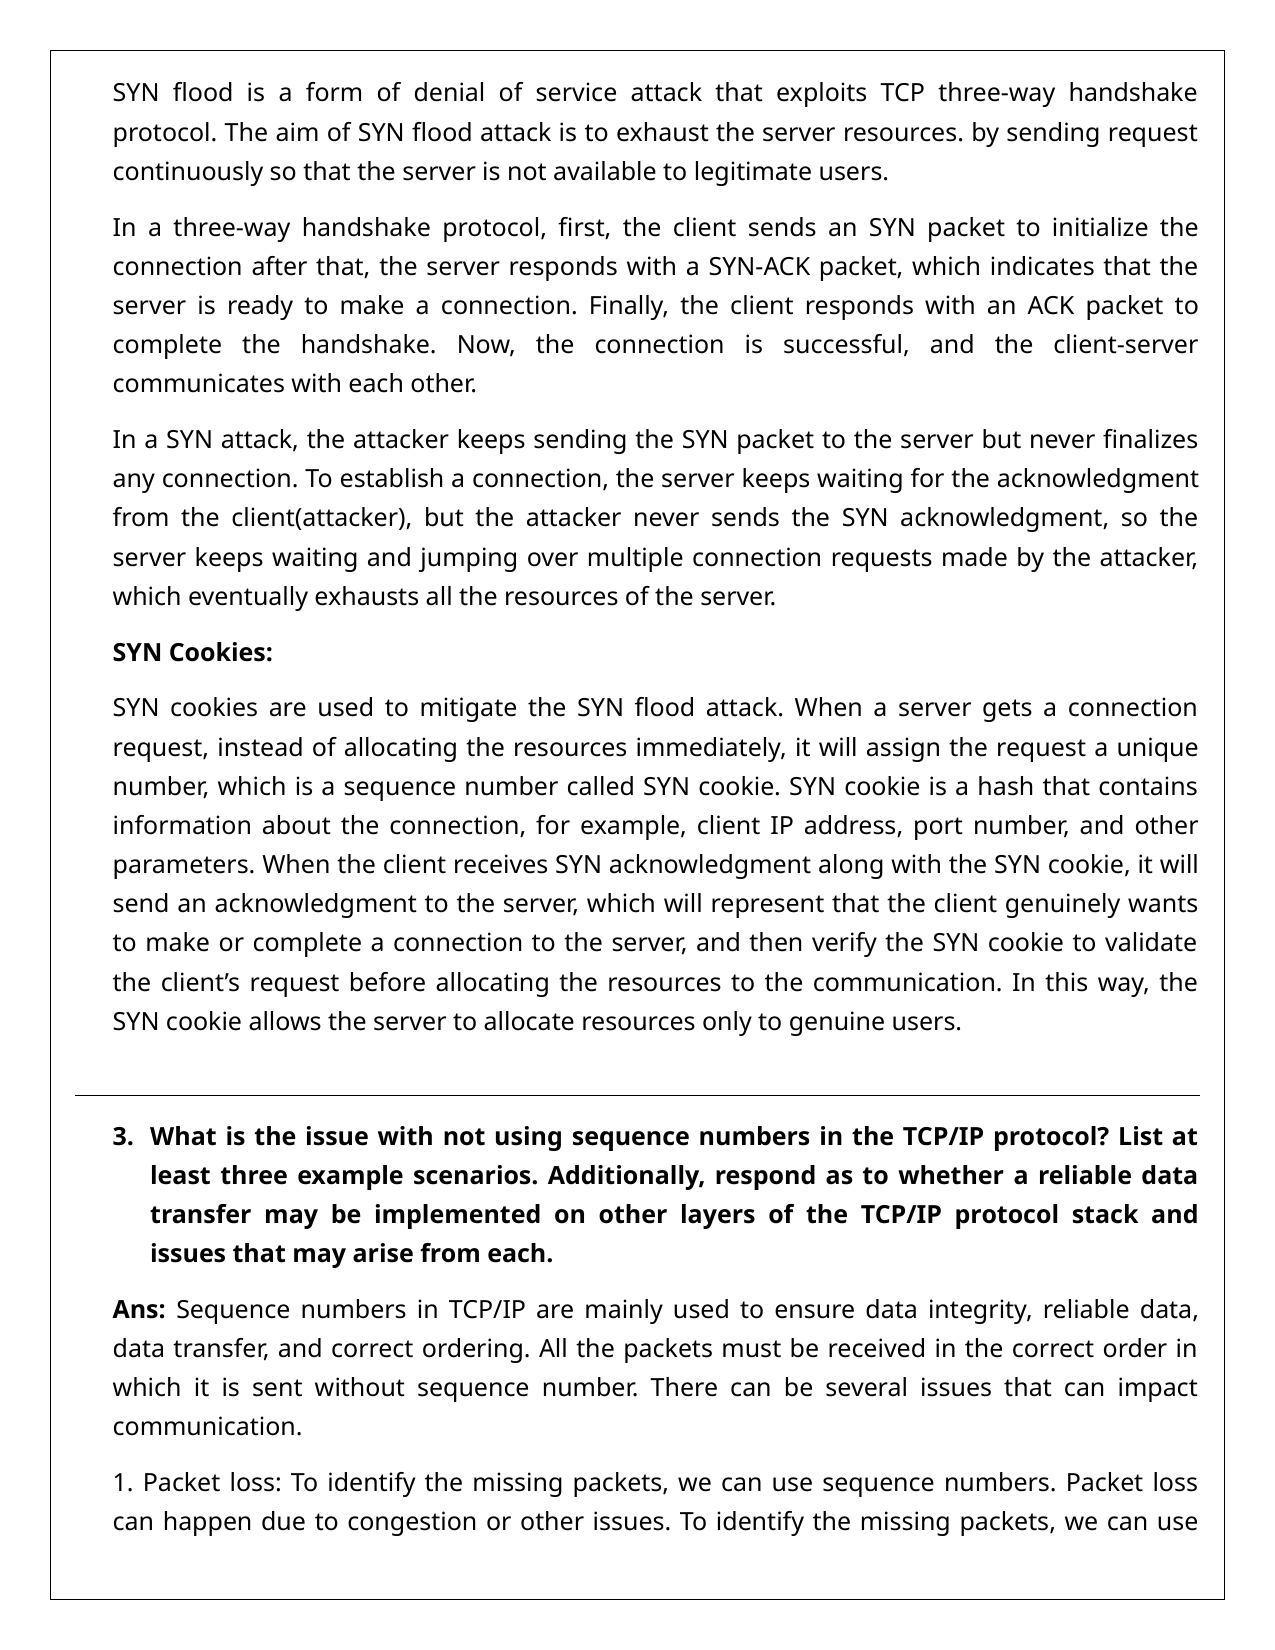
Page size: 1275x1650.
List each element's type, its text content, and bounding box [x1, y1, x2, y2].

text In a three-way handshake protocol, first, the client sends an SYN packet to initialize the connection after that, the server responds with a SYN-ACK packet, which indicates that the server is ready to make a connection. Finally, the client responds with an ACK packet to complete the handshake. Now, the connection is successful, and the client-server communicates with each other. [112, 209, 1200, 400]
text SYN cookies are used to mitigate the SYN flood attack. When a server gets a connection request, instead of allocating the resources immediately, it will assign the request a unique number, which is a sequence number called SYN cookie. SYN cookie is a hash that contains information about the connection, for example, client IP address, port number, and other parameters. When the client receives SYN acknowledgment along with the SYN cookie, it will send an acknowledgment to the server, which will represent that the client genuinely wants to make or complete a connection to the server, and then verify the SYN cookie to validate the client’s request before allocating the resources to the communication. In this way, the SYN cookie allows the server to allocate resources only to genuine users. [112, 690, 1200, 1037]
text In a SYN attack, the attacker keeps sending the SYN packet to the server but never finalizes any connection. To establish a connection, the server keeps waiting for the acknowledgment from the client(attacker), but the attacker never sends the SYN acknowledgment, so the server keeps waiting and jumping over multiple connection requests made by the attacker, which eventually exhausts all the resources of the server. [112, 422, 1200, 612]
text Ans: Sequence numbers in TCP/IP are mainly used to ensure data integrity, reliable data, data transfer, and correct ordering. All the packets must be received in the correct order in which it is sent without sequence number. There can be several issues that can impact communication. [112, 1291, 1200, 1443]
list What is the issue with not using sequence numbers in the TCP/IP protocol? List at least three example scenarios. Additionally, respond as to whether a reliable data transfer may be implemented on other layers of the TCP/IP protocol stack and issues that may arise from each. [112, 1118, 1200, 1270]
text SYN Cookies: [112, 634, 1200, 668]
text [112, 1465, 1200, 1538]
text SYN flood is a form of denial of service attack that exploits TCP three-way handshake protocol. The aim of SYN flood attack is to exhaust the server resources. by sending request continuously so that the server is not available to legitimate users. [112, 75, 1200, 187]
